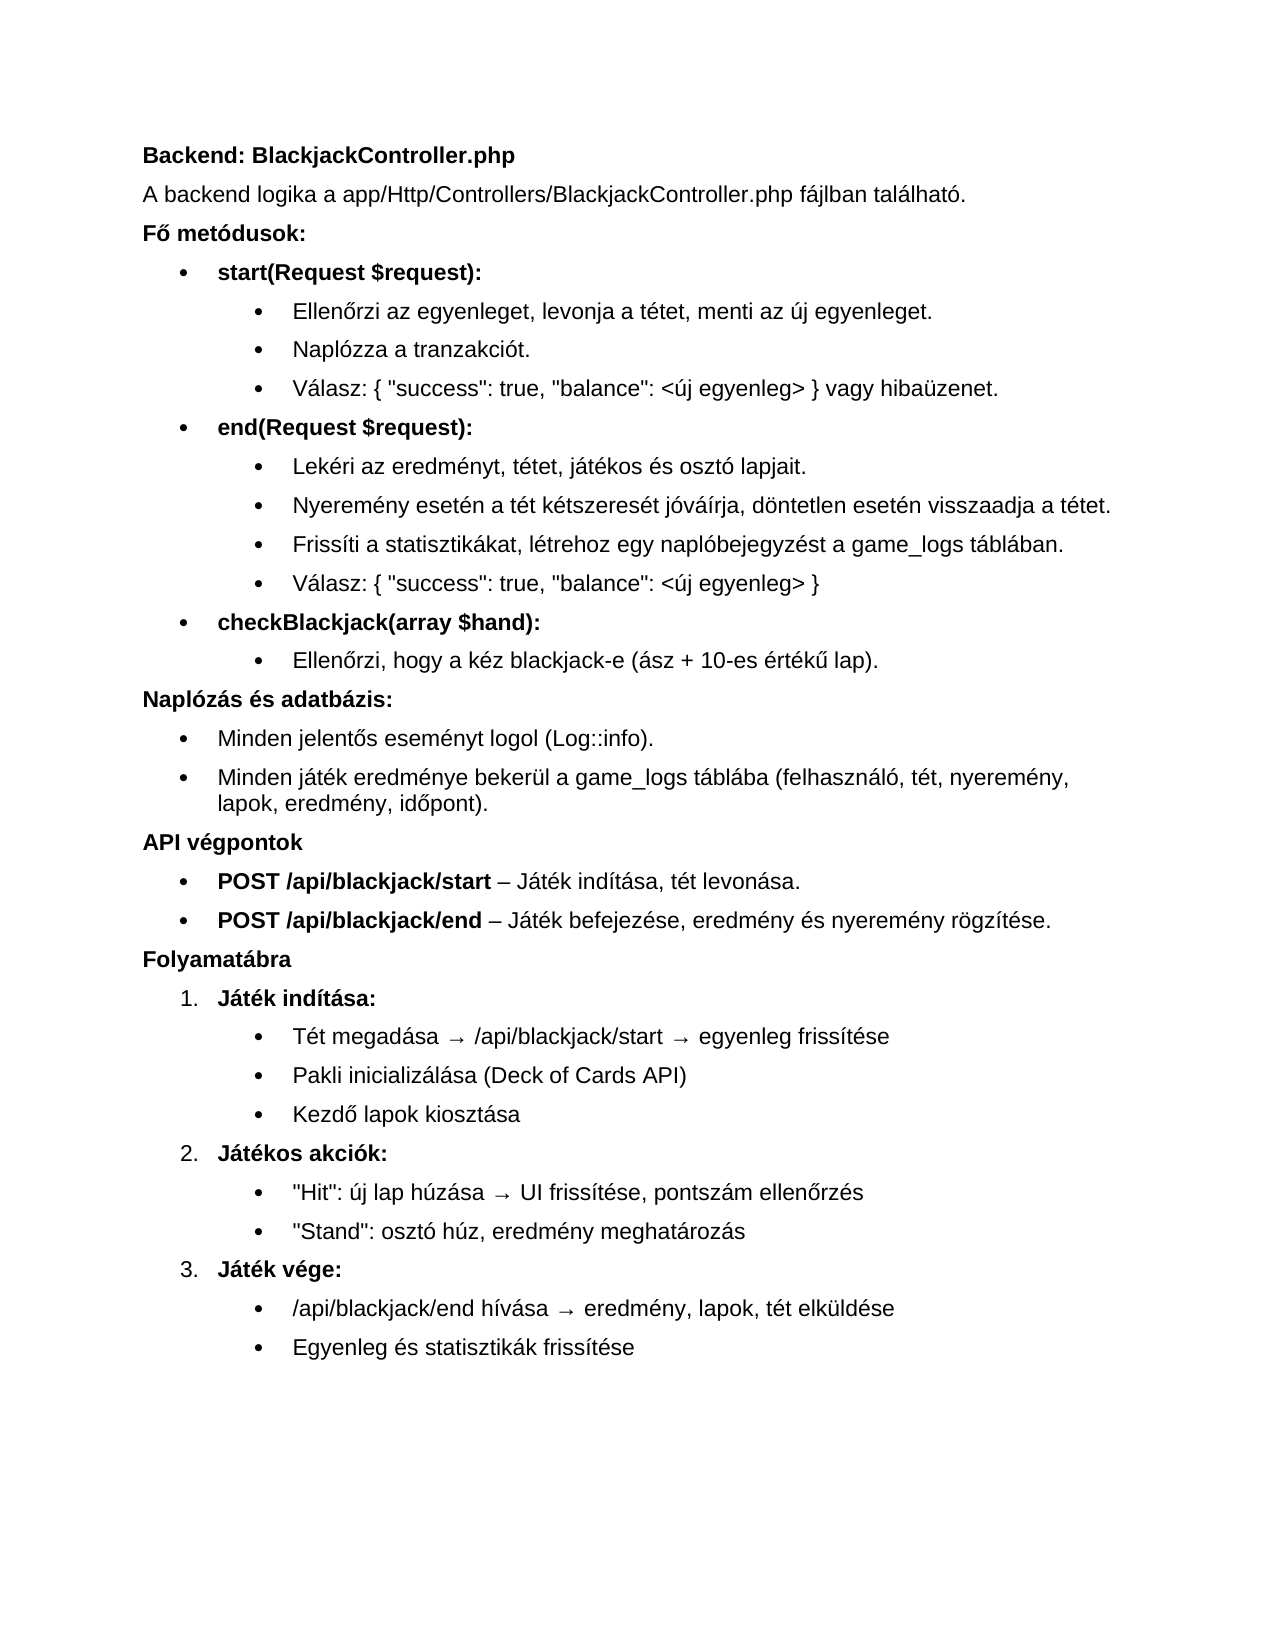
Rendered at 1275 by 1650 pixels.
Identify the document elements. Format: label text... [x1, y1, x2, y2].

list Lekéri az eredményt, tétet, játékos és osztó lapjait. [255, 453, 1133, 479]
list Kezdő lapok kiosztása [255, 1101, 1133, 1127]
list "Hit": új lap húzása → UI frissítése, pontszám ellenőrzés [255, 1179, 1133, 1205]
list Tét megadása → /api/blackjack/start → egyenleg frissítése [255, 1023, 1133, 1050]
list Ellenőrzi az egyenleget, levonja a tétet, menti az új egyenleget. [255, 298, 1133, 324]
list start(Request $request): [180, 259, 1133, 285]
list POST /api/blackjack/end – Játék befejezése, eredmény és nyeremény rögzítése. [180, 907, 1133, 933]
list Válasz: { "success": true, "balance": <új egyenleg> } vagy hibaüzenet. [255, 375, 1133, 402]
list Minden játék eredménye bekerül a game_logs táblába (felhasználó, tét, nyeremény, lapok, eredmény, időpont). [180, 764, 1133, 817]
list checkBlackjack(array $hand): [180, 608, 1133, 635]
list Nyeremény esetén a tét kétszeresét jóváírja, döntetlen esetén visszaadja a tétet. [255, 492, 1133, 518]
list end(Request $request): [180, 414, 1133, 441]
text Naplózás és adatbázis: [142, 686, 1133, 712]
list Egyenleg és statisztikák frissítése [255, 1334, 1133, 1361]
list /api/blackjack/end hívása → eredmény, lapok, tét elküldése [255, 1295, 1133, 1322]
list Ellenőrzi, hogy a kéz blackjack-e (ász + 10-es értékű lap). [255, 647, 1133, 674]
list Frissíti a statisztikákat, létrehoz egy naplóbejegyzést a game_logs táblában. [255, 531, 1133, 557]
text Backend: BlackjackController.php [142, 142, 1133, 168]
list Játék vége: [180, 1256, 1133, 1283]
list Válasz: { "success": true, "balance": <új egyenleg> } [255, 569, 1133, 596]
text API végpontok [142, 829, 1133, 855]
list Játék indítása: [180, 984, 1133, 1011]
list Játékos akciók: [180, 1140, 1133, 1166]
list Pakli inicializálása (Deck of Cards API) [255, 1062, 1133, 1088]
text A backend logika a app/Http/Controllers/BlackjackController.php fájlban található. [142, 181, 1133, 207]
list POST /api/blackjack/start – Játék indítása, tét levonása. [180, 868, 1133, 894]
text Folyamatábra [142, 946, 1133, 972]
list Minden jelentős eseményt logol (Log::info). [180, 725, 1133, 751]
text Fő metódusok: [142, 220, 1133, 246]
list Naplózza a tranzakciót. [255, 336, 1133, 363]
list "Stand": osztó húz, eredmény meghatározás [255, 1218, 1133, 1244]
